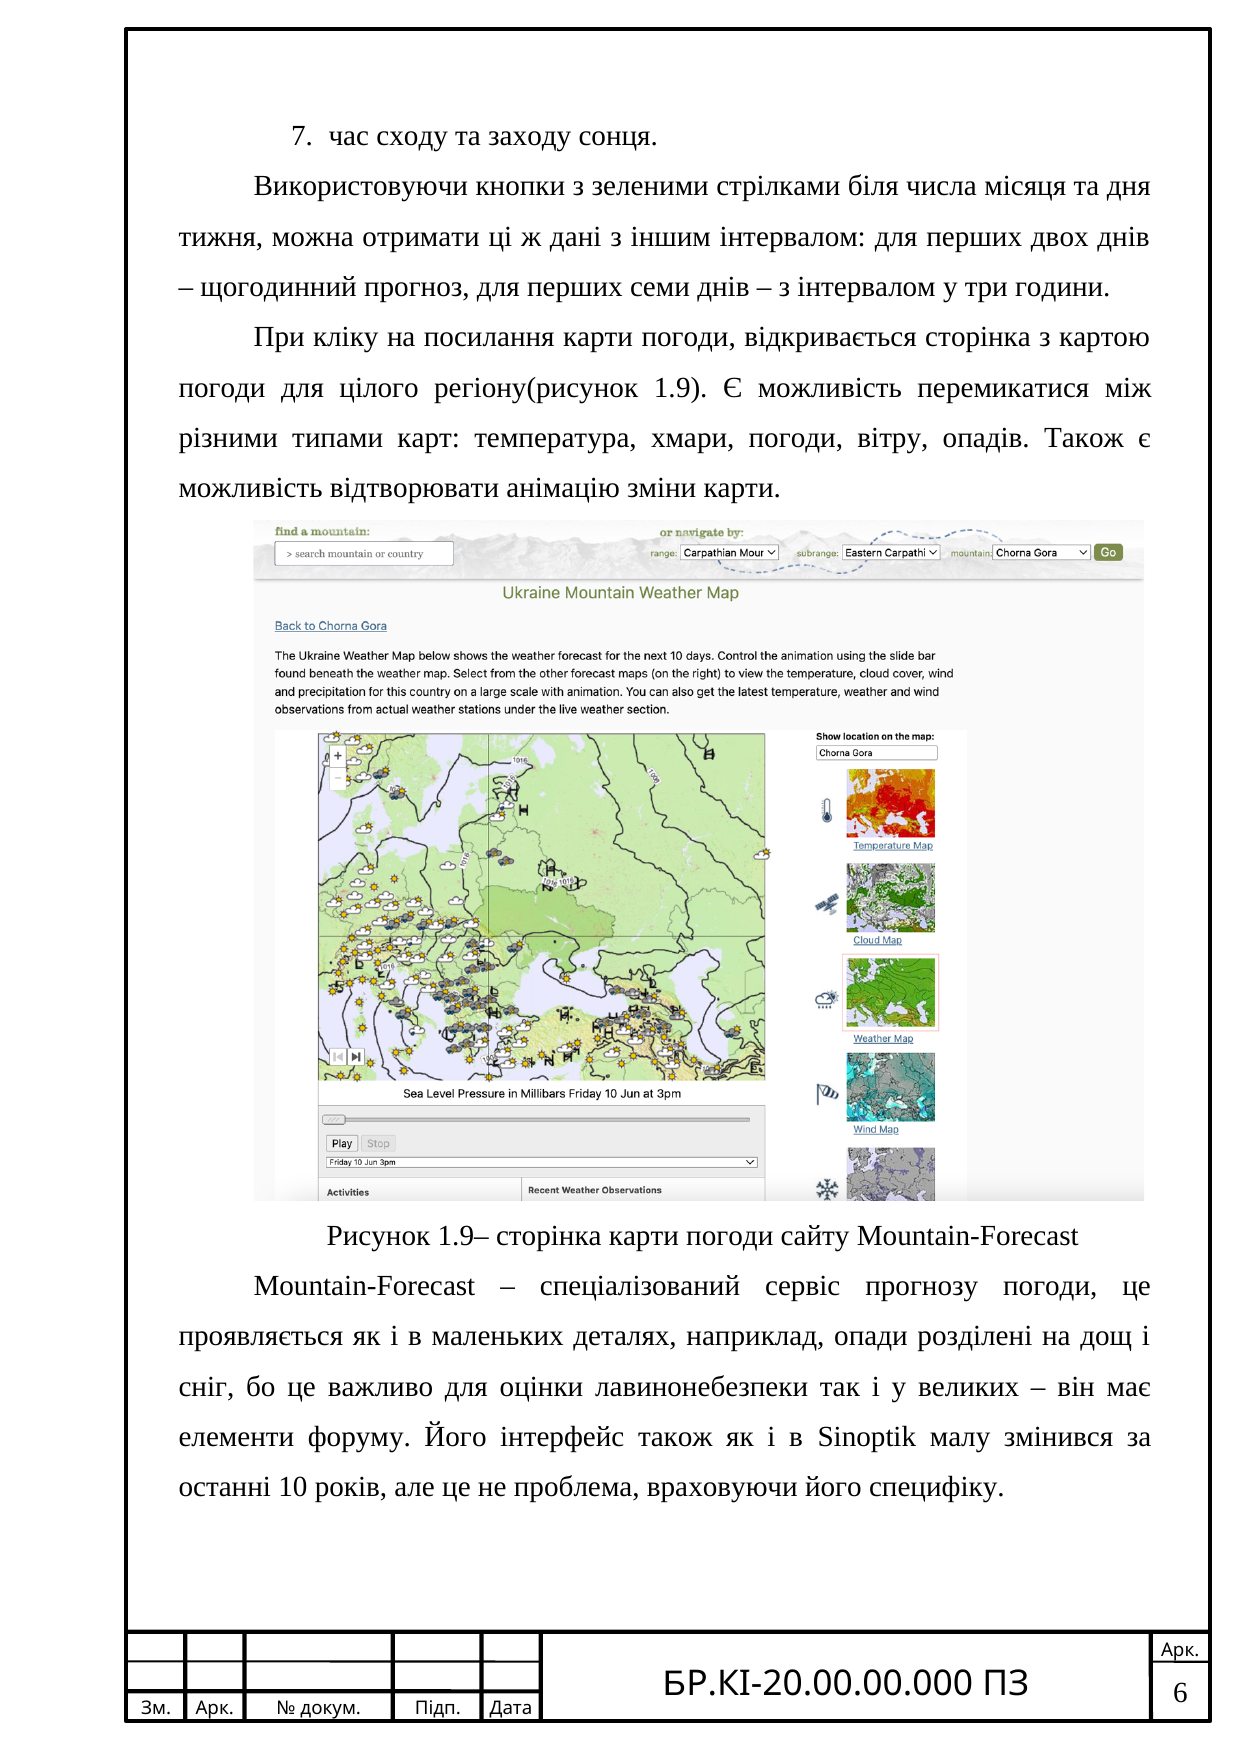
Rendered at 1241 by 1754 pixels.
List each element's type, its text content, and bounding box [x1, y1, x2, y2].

text При кліку на посилання карти погоди, відкривається сторінка з картою погоди для цілого регіону(рисунок 1.9). Є можливість перемикатися між різними типами карт: температура, хмари, погоди, вітру, опадів. Також є можливість відтворювати анімацію зміни карти. [178, 319, 1152, 504]
text Mountain-Forecast – спеціалізований сервіс прогнозу погоди, це проявляється як і в маленьких деталях, наприклад, опади розділені на дощ і сніг, бо це важливо для оцінки лавинонебезпеки так і у великих – він має елементи форуму. Його інтерфейс також як і в Sinoptik малу змінився за останні 10 років, але це не проблема, враховуючи його специфіку. [178, 1268, 1152, 1503]
list час сходу та заходу сонця. [291, 118, 1152, 152]
text Рисунок 1.9– сторінка карти погоди сайту Mountain-Forecast [178, 1218, 1152, 1251]
picture [253, 520, 1145, 1201]
text Використовуючи кнопки з зеленими стрілками біля числа місяця та дня тижня, можна отримати ці ж дані з іншим інтервалом: для перших двох днів – щогодинний прогноз, для перших семи днів – з інтервалом у три години. [178, 168, 1152, 303]
